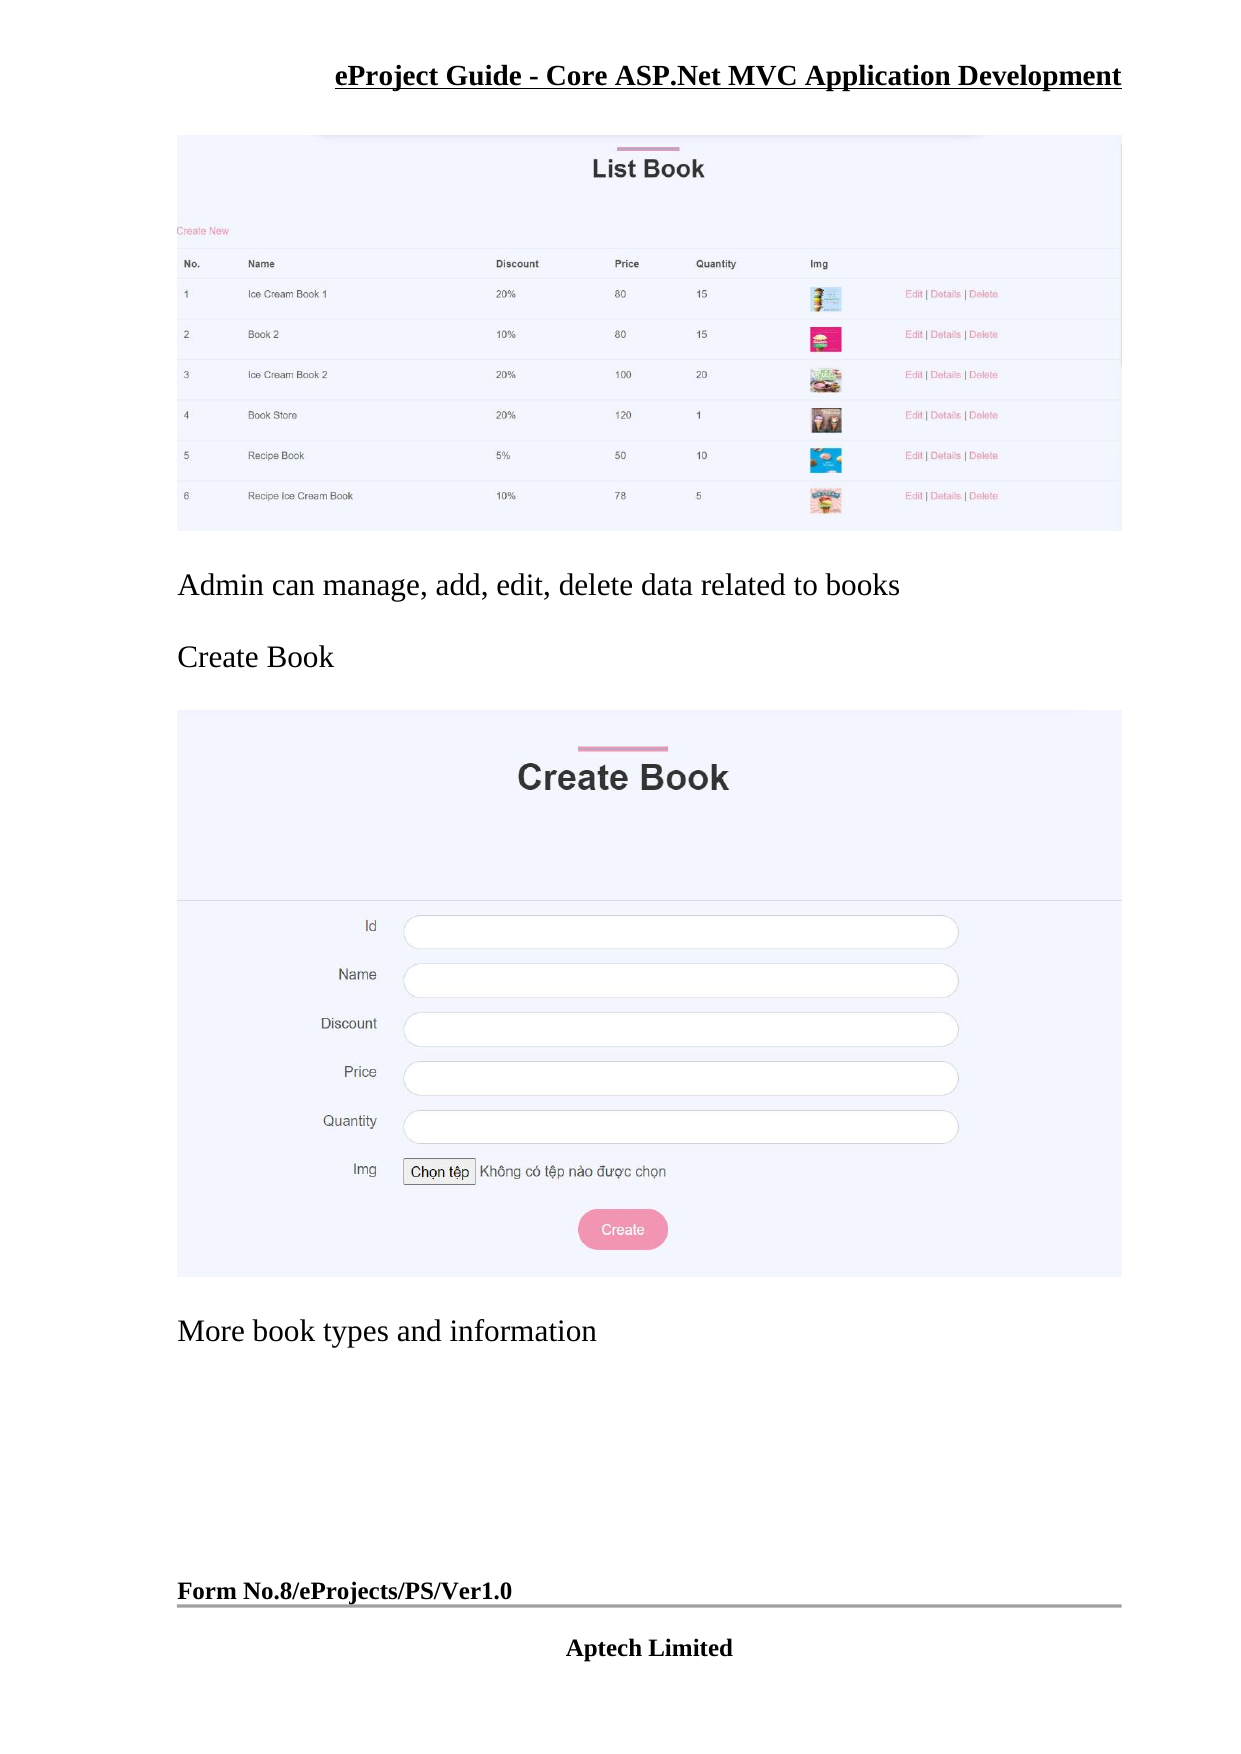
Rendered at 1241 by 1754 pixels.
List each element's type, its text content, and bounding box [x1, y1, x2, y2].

picture [177, 135, 1122, 531]
text Admin can manage, add, edit, delete data related to books [177, 567, 1122, 603]
picture [177, 710, 1122, 1277]
text More book types and information [177, 1312, 1122, 1348]
text Create Book [177, 638, 1122, 674]
